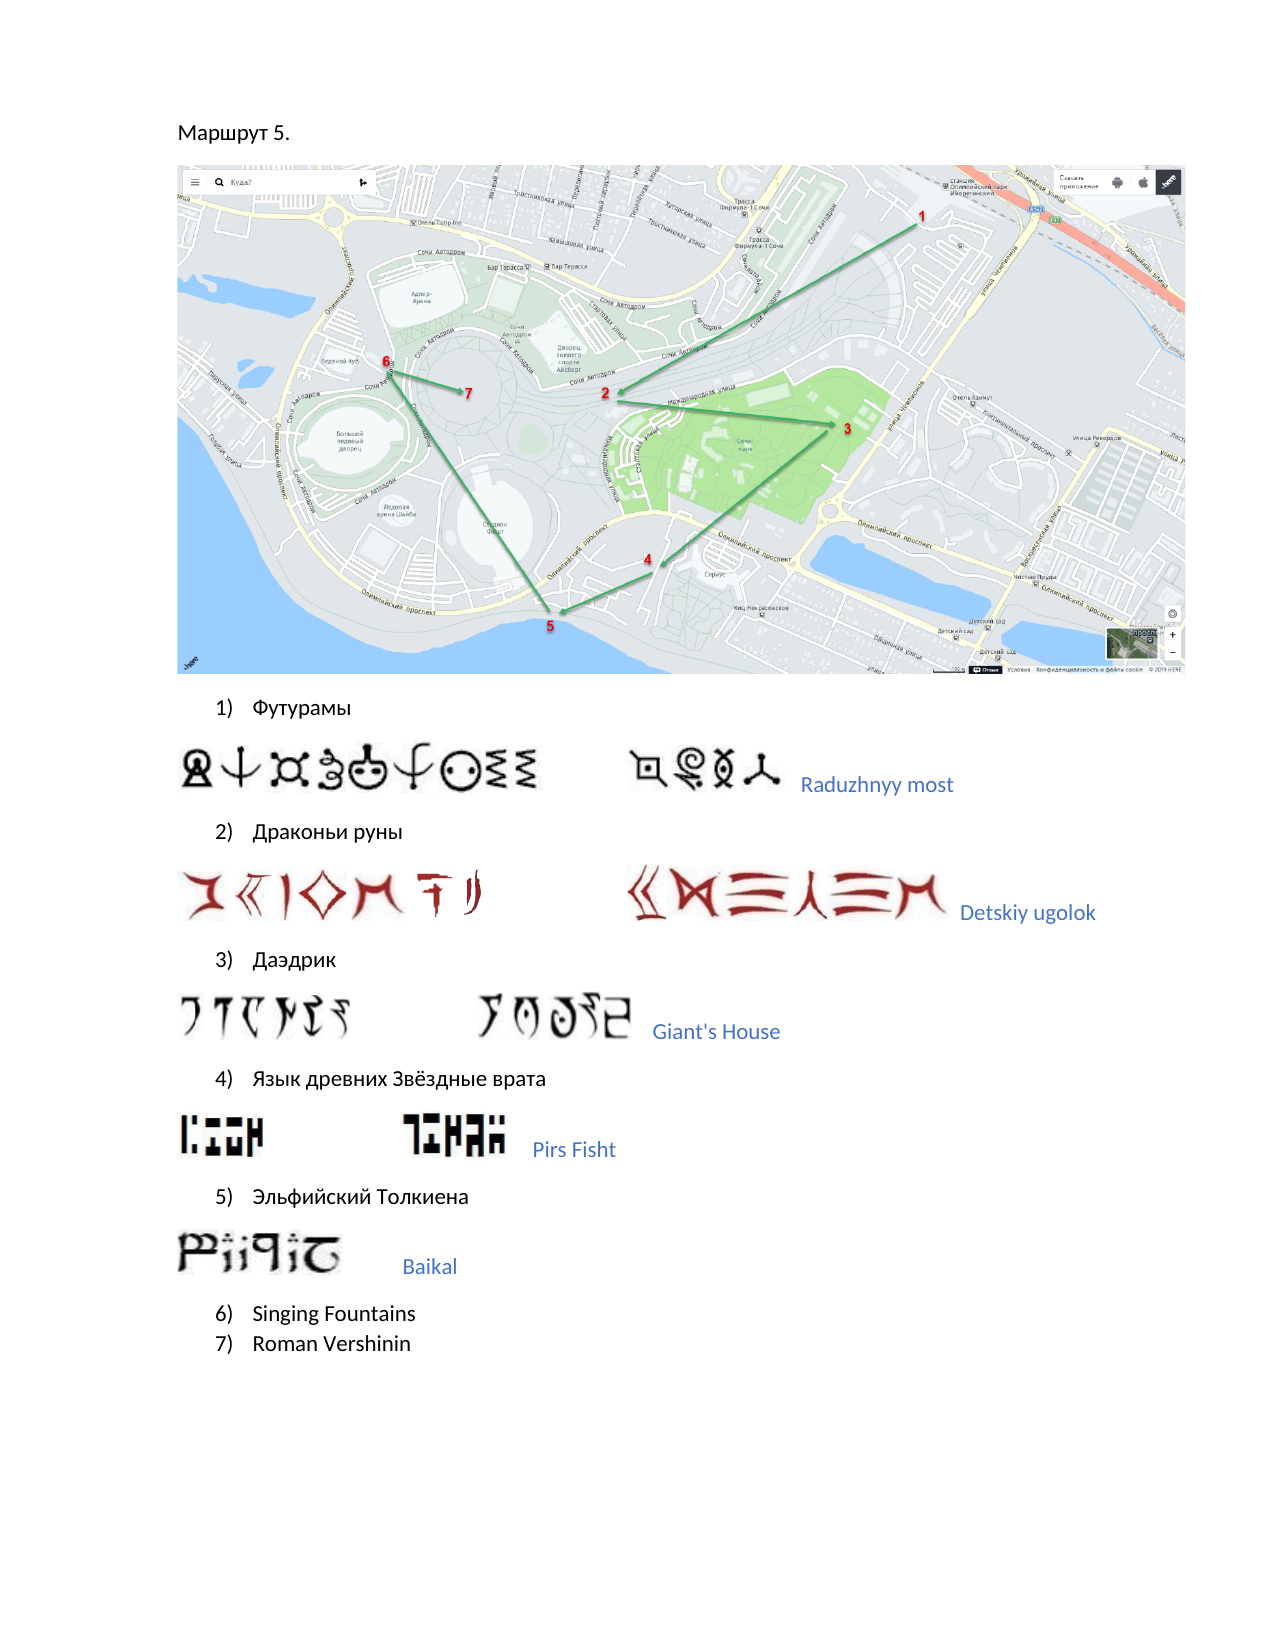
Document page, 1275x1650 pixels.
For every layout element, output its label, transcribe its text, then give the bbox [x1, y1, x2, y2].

picture [177, 993, 205, 1040]
list Даэдрик [215, 945, 1186, 973]
picture [297, 868, 347, 921]
picture [402, 1111, 507, 1158]
picture [240, 994, 266, 1040]
list Singing Fountains [215, 1299, 1186, 1327]
picture [177, 1229, 343, 1275]
text Pirs Fisht [177, 1111, 1186, 1164]
picture [329, 998, 352, 1040]
picture [508, 994, 544, 1040]
picture [177, 739, 543, 793]
picture [457, 868, 488, 921]
picture [411, 870, 453, 921]
picture [209, 993, 235, 1040]
picture [270, 997, 298, 1040]
picture [177, 165, 1186, 674]
picture [233, 870, 272, 921]
list Футурамы [215, 693, 1186, 721]
text Маршрут 5. [177, 118, 1186, 146]
picture [627, 745, 786, 793]
picture [627, 864, 950, 921]
picture [548, 991, 632, 1040]
list Roman Vershinin [215, 1329, 1186, 1357]
picture [351, 874, 407, 921]
picture [303, 995, 325, 1040]
list Язык древних Звёздные врата [215, 1064, 1186, 1092]
picture [477, 993, 504, 1040]
picture [177, 871, 229, 921]
list Драконьи руны [215, 817, 1186, 845]
text Baikal [177, 1229, 1186, 1280]
list Эльфийский Толкиена [215, 1182, 1186, 1211]
picture [177, 1113, 264, 1158]
picture [276, 871, 293, 921]
